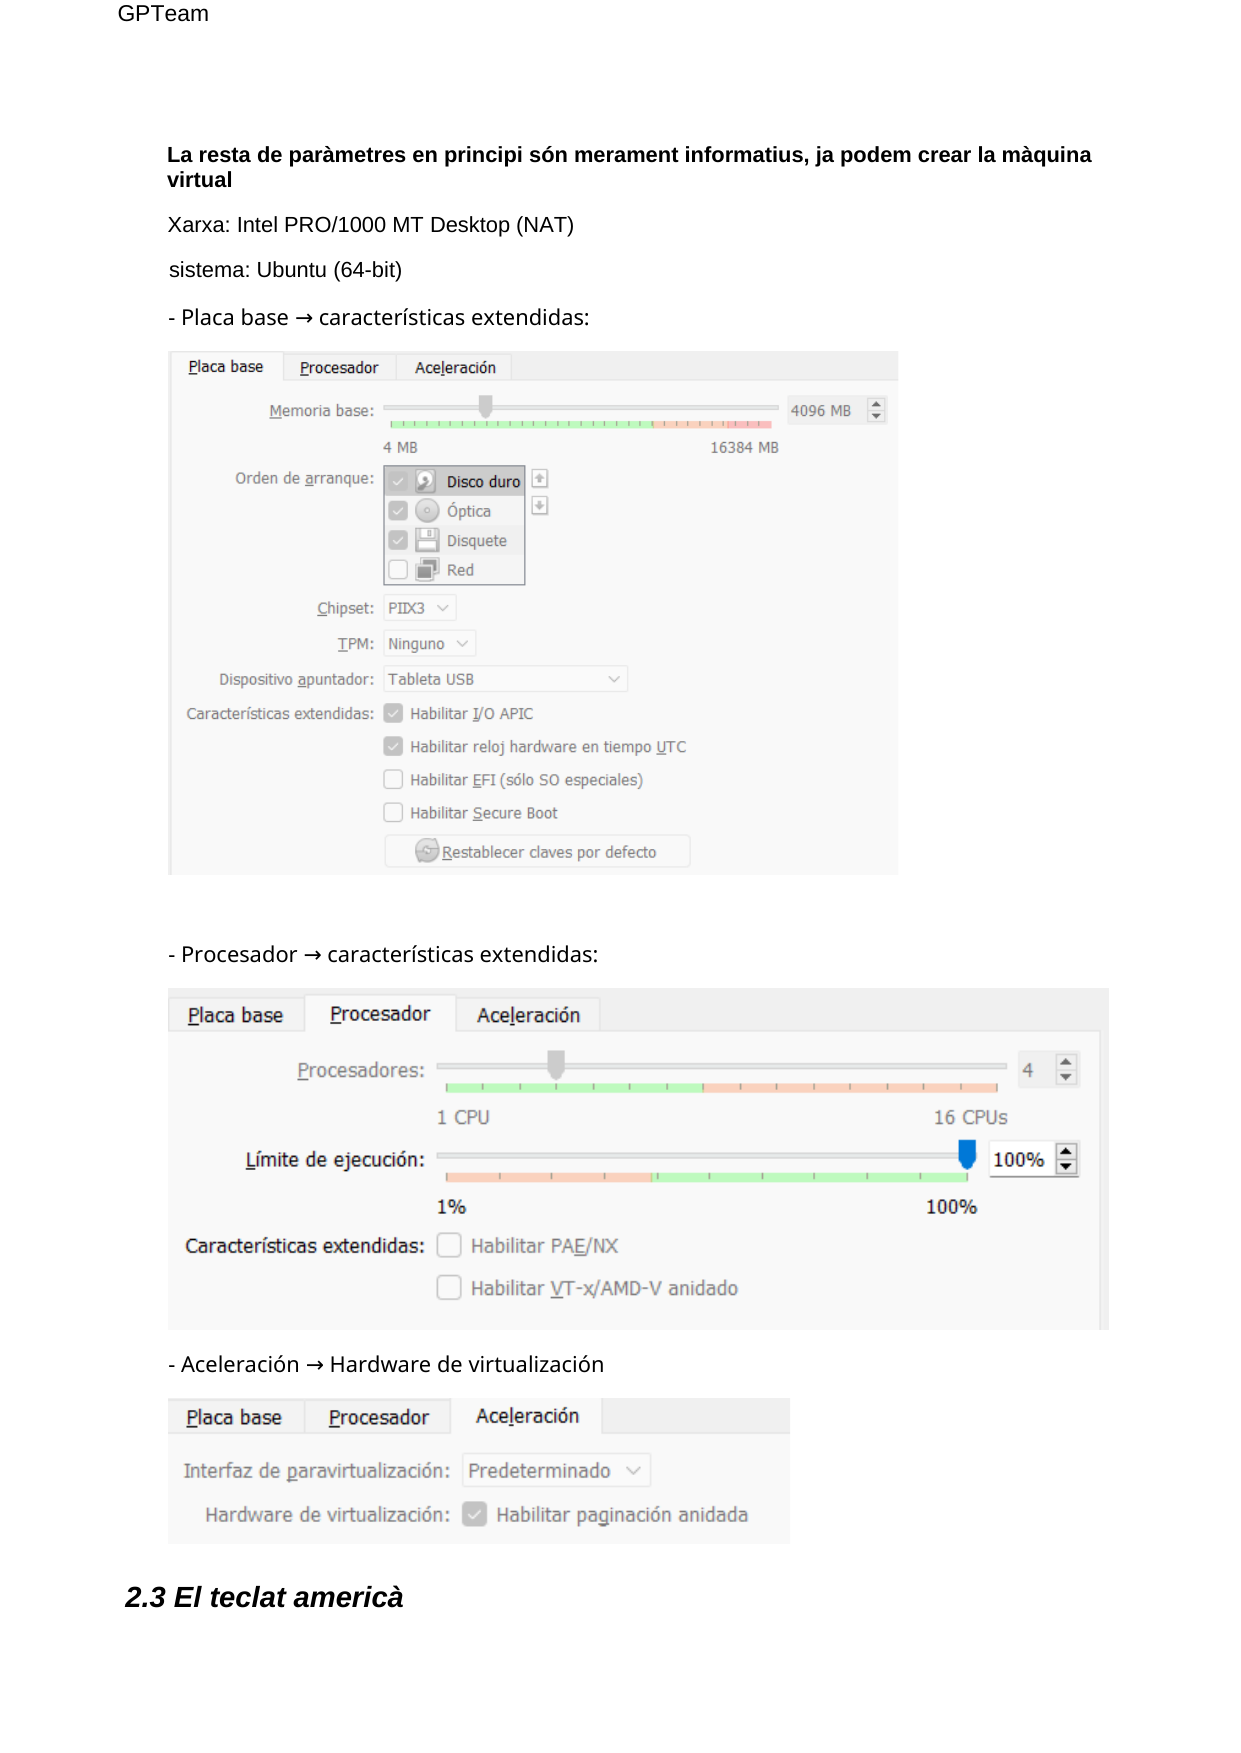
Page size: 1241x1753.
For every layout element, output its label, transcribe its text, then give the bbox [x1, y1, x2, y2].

picture [168, 351, 899, 875]
text - Placa base → características extendidas: [168, 301, 1128, 331]
picture [168, 988, 1109, 1330]
text - Aceleración → Hardware de virtualización [168, 1349, 1128, 1379]
text - Procesador → características extendidas: [168, 939, 1128, 969]
text 2.3 El teclat americà [118, 1580, 1128, 1614]
text Xarxa: Intel PRO/1000 MT Desktop (NAT) [167, 212, 1128, 237]
text sistema: Ubuntu (64-bit) [169, 256, 1128, 282]
text La resta de paràmetres en principi són merament informatius, ja podem crear la màquina virtual [167, 141, 1128, 192]
picture [168, 1398, 790, 1544]
